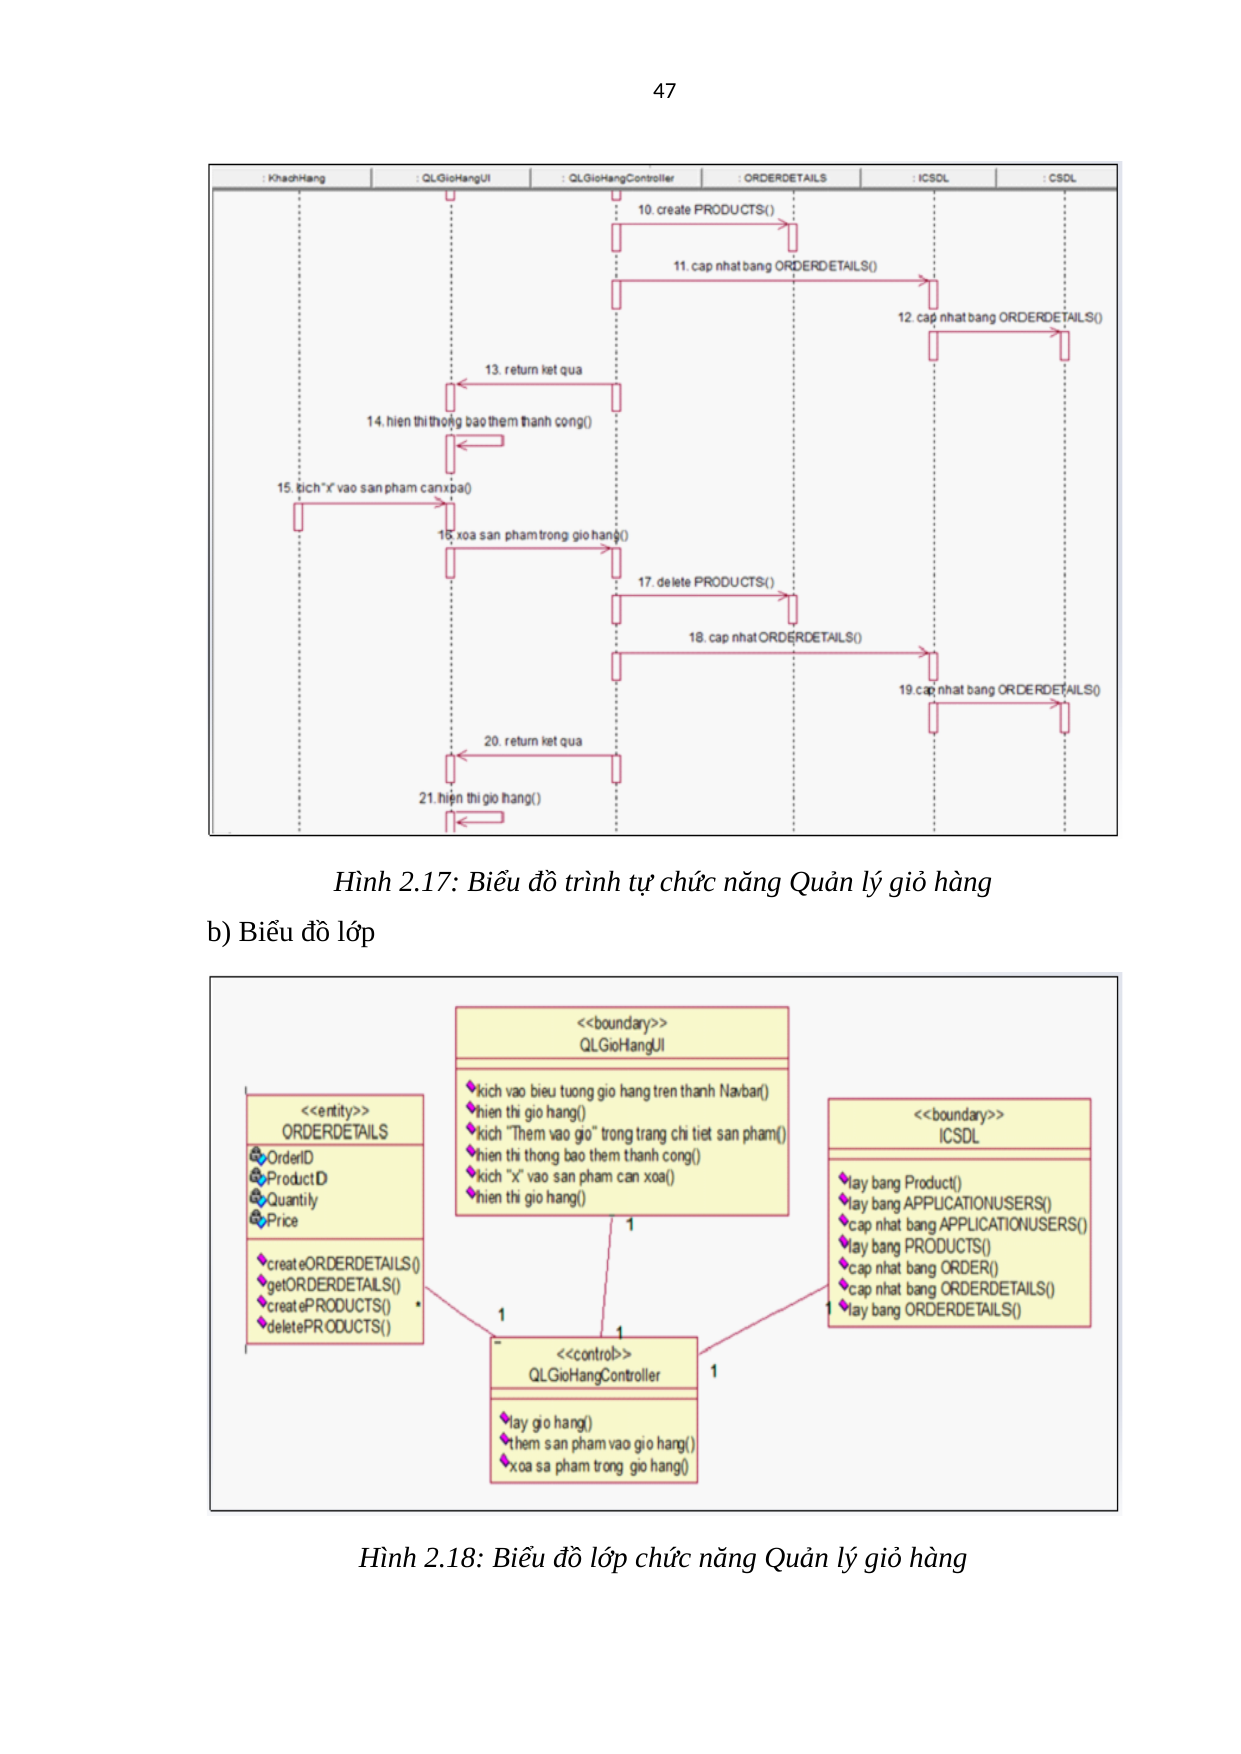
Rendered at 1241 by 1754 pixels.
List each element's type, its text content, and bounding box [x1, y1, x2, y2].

text Hình 2.18: Biểu đồ lớp chức năng Quản lý giỏ hàng [207, 1540, 1122, 1574]
text Hình 2.17: Biểu đồ trình tự chức năng Quản lý giỏ hàng [207, 864, 1122, 897]
picture [206, 972, 1123, 1516]
picture [206, 161, 1123, 839]
text b) Biểu đồ lớp [207, 914, 1122, 947]
